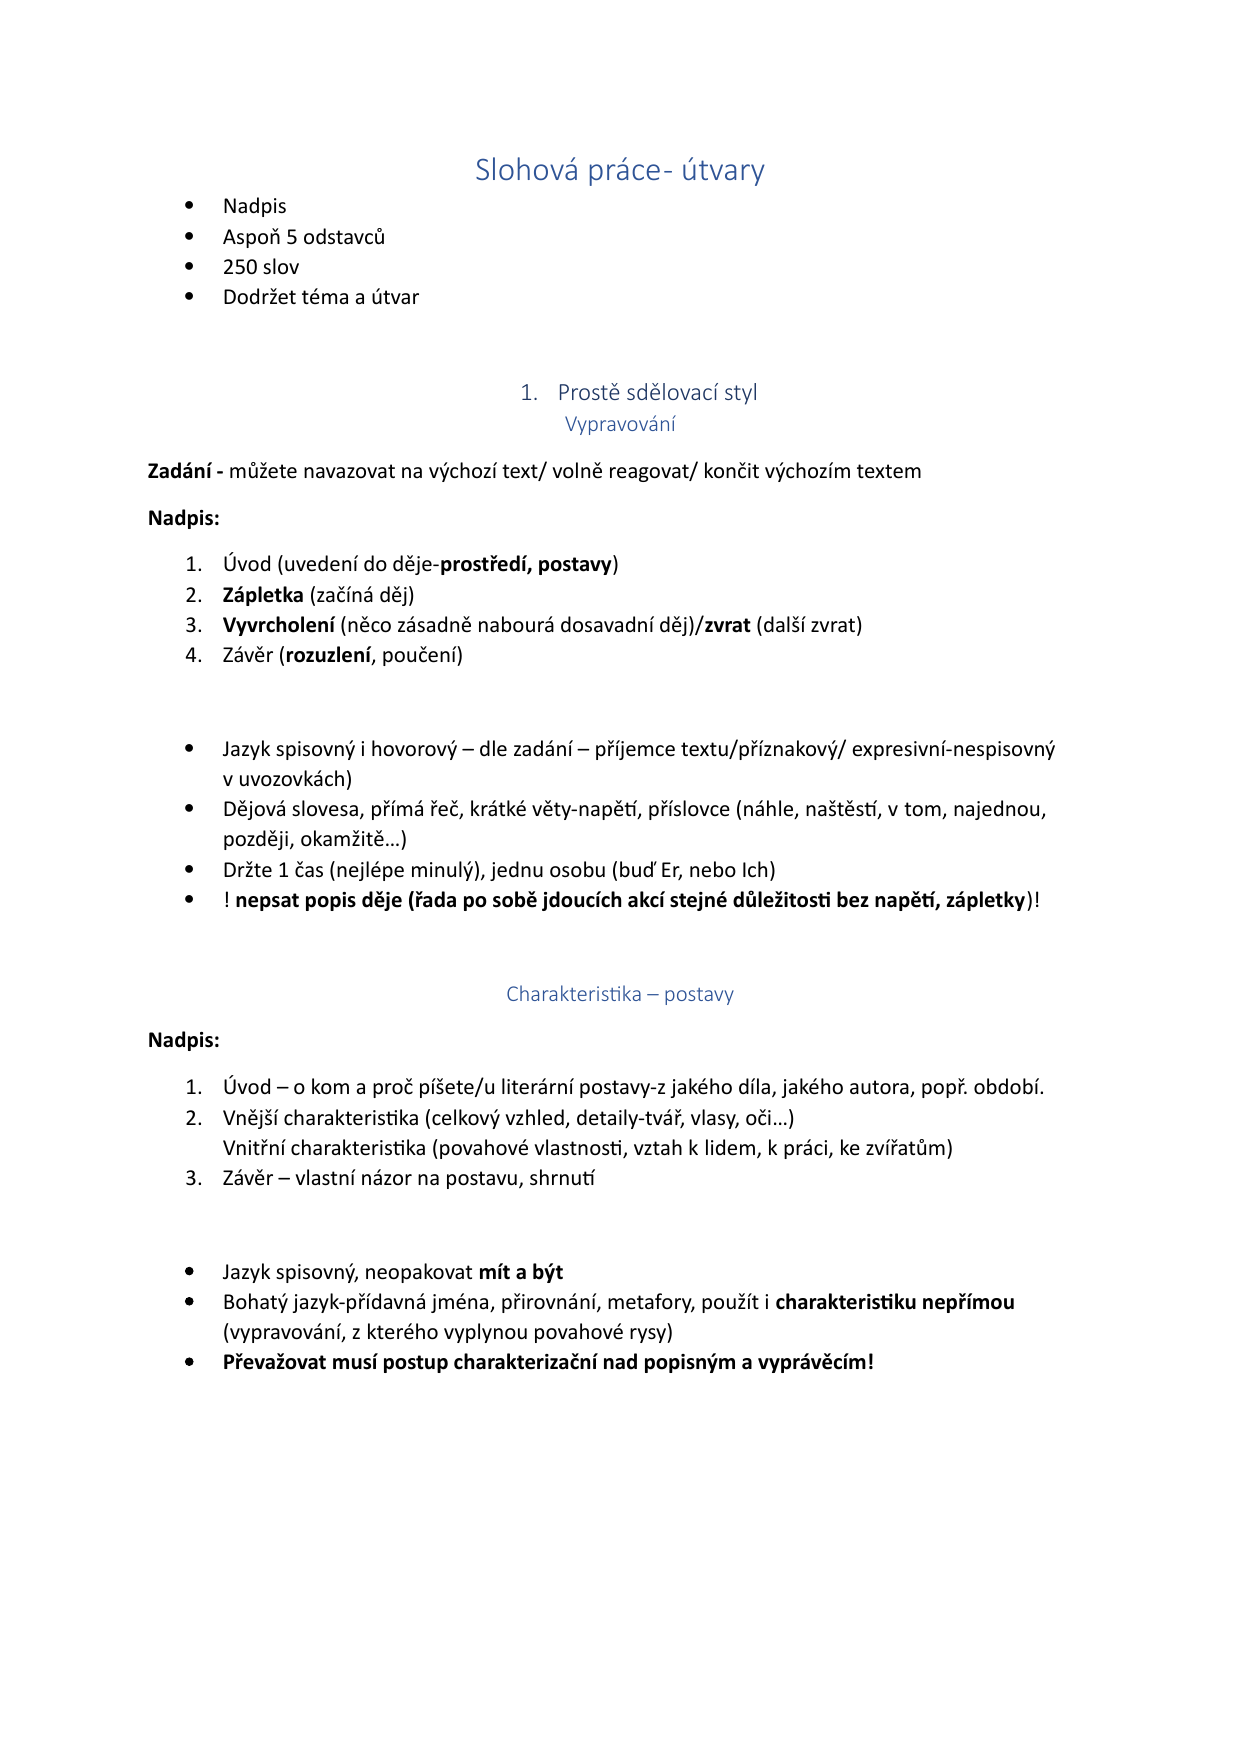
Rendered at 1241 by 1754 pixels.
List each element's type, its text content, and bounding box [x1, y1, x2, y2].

text Nadpis: [148, 1026, 1093, 1053]
list Vnější charakteristika (celkový vzhled, detaily-tvář, vlasy, oči…) [185, 1103, 1093, 1131]
subtitle Slohová práce - útvary [148, 148, 1093, 188]
list Úvod – o kom a proč píšete/u literární postavy-z jakého díla, jakého autora, popř. období. [185, 1072, 1093, 1100]
list Vnitřní charakteristika (povahové vlastnosti, vztah k lidem, k práci, ke zvířatům) [223, 1133, 1093, 1161]
list ! nepsat popis děje (řada po sobě jdoucích akcí stejné důležitosti bez napětí, zápletky)! [185, 885, 1093, 913]
list Úvod (uvedení do děje-prostředí, postavy) [185, 549, 1093, 577]
list Držte 1 čas (nejlépe minulý), jednu osobu (buď Er, nebo Ich) [185, 855, 1093, 883]
list Převažovat musí postup charakterizační nad popisným a vyprávěcím! [185, 1347, 1093, 1375]
list Jazyk spisovný i hovorový – dle zadání – příjemce textu/příznakový/ expresivní-nespisovný v uvozovkách) [185, 734, 1093, 792]
list Vyvrcholení (něco zásadně nabourá dosavadní děj)/zvrat (další zvrat) [185, 610, 1093, 638]
list Jazyk spisovný, neopakovat mít a být [185, 1257, 1093, 1285]
list Závěr (rozuzlení, poučení) [185, 640, 1093, 668]
subtitle Prostě sdělovací styl [185, 376, 1093, 406]
list Bohatý jazyk-přídavná jména, přirovnání, metafory, použít i charakteristiku nepřímou (vypravování, z kterého vyplynou povahové rysy) [185, 1287, 1093, 1345]
list Závěr – vlastní názor na postavu, shrnutí [185, 1163, 1093, 1191]
list 250 slov [185, 252, 1093, 280]
text Zadání - můžete navazovat na výchozí text/ volně reagovat/ končit výchozím textem [148, 456, 1093, 484]
list Dějová slovesa, přímá řeč, krátké věty-napětí, příslovce (náhle, naštěstí, v tom, najednou, později, okamžitě…) [185, 794, 1093, 852]
text Nadpis: [148, 503, 1093, 531]
list Zápletka (začíná děj) [185, 580, 1093, 608]
text Charakteristika – postavy [148, 979, 1093, 1007]
list Nadpis [185, 192, 1093, 219]
text Vypravování [148, 409, 1093, 437]
list Aspoň 5 odstavců [185, 222, 1093, 250]
list Dodržet téma a útvar [185, 282, 1093, 310]
